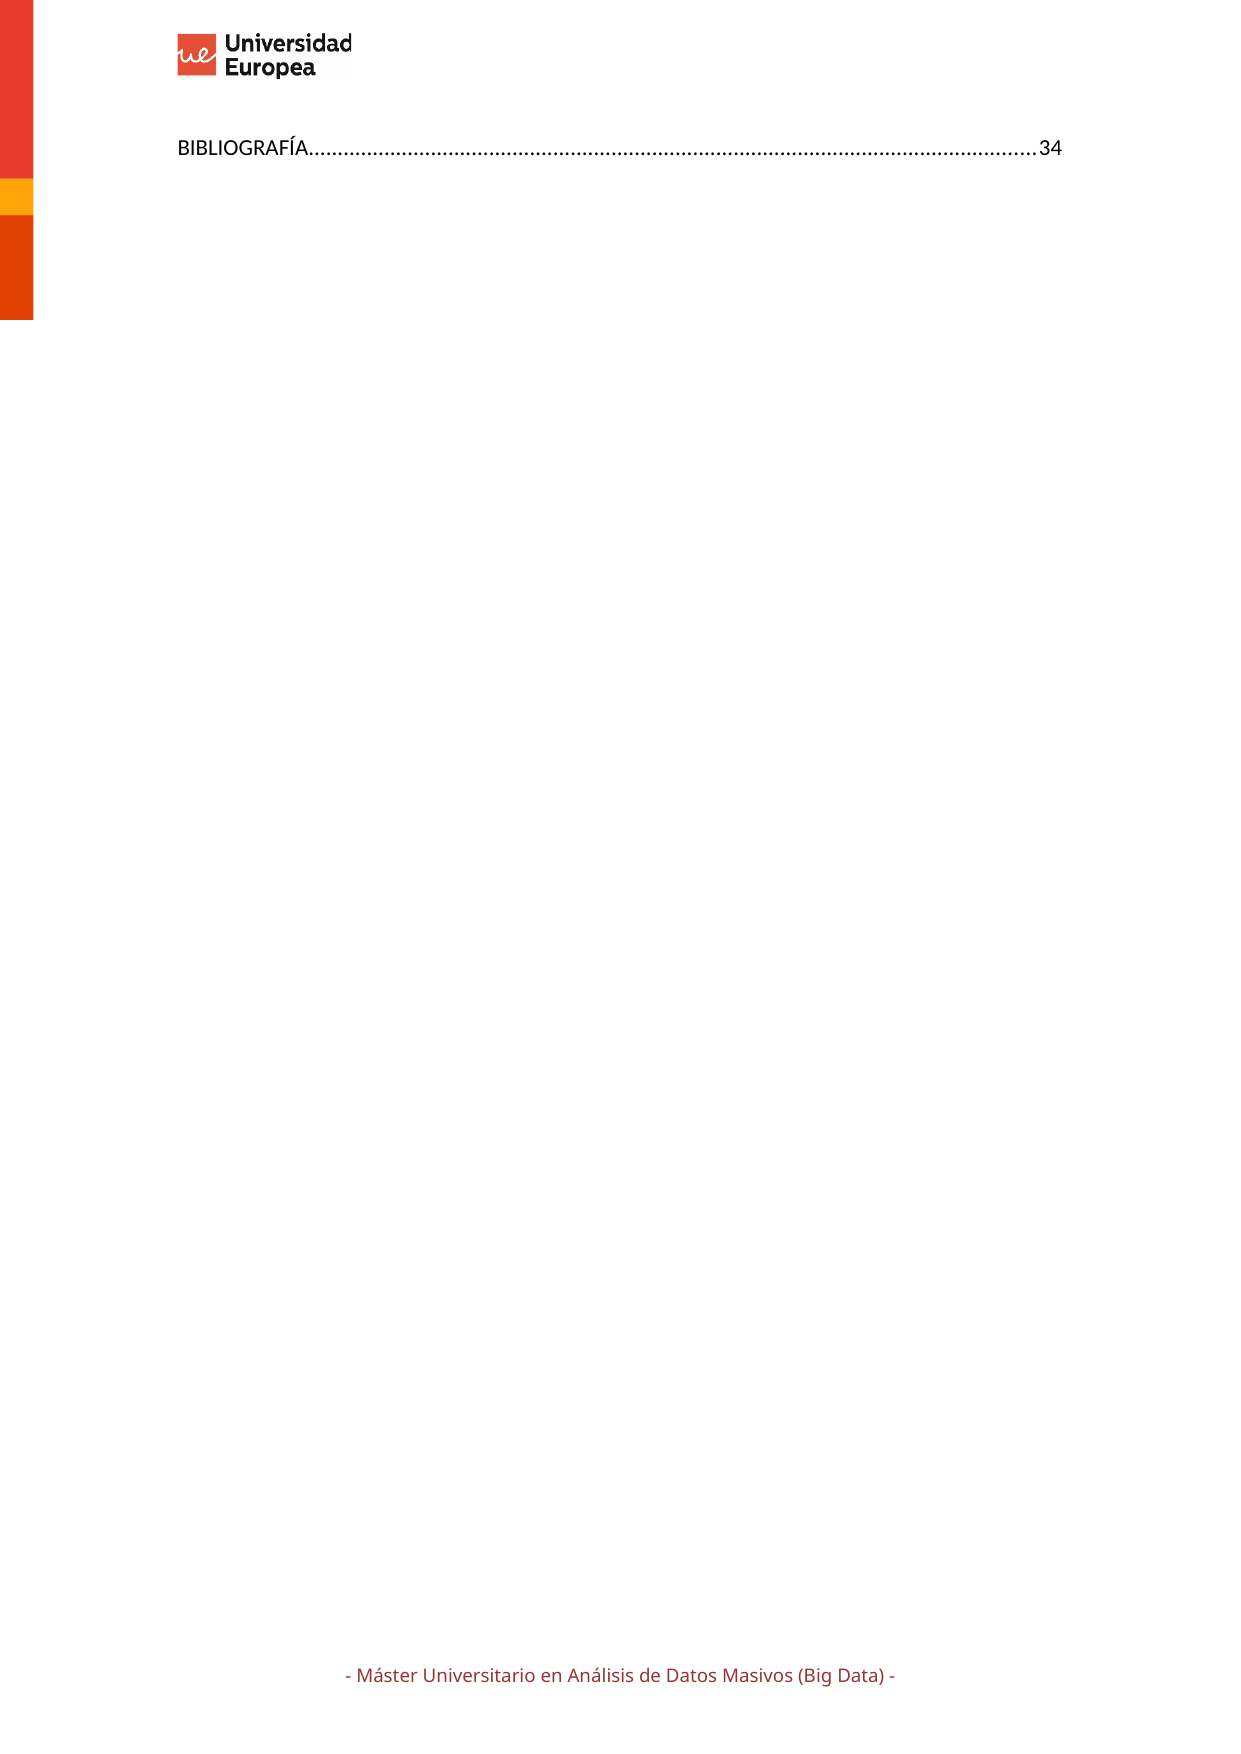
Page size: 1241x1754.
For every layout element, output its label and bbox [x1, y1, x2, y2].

picture [0, 0, 34, 320]
picture [177, 33, 352, 79]
